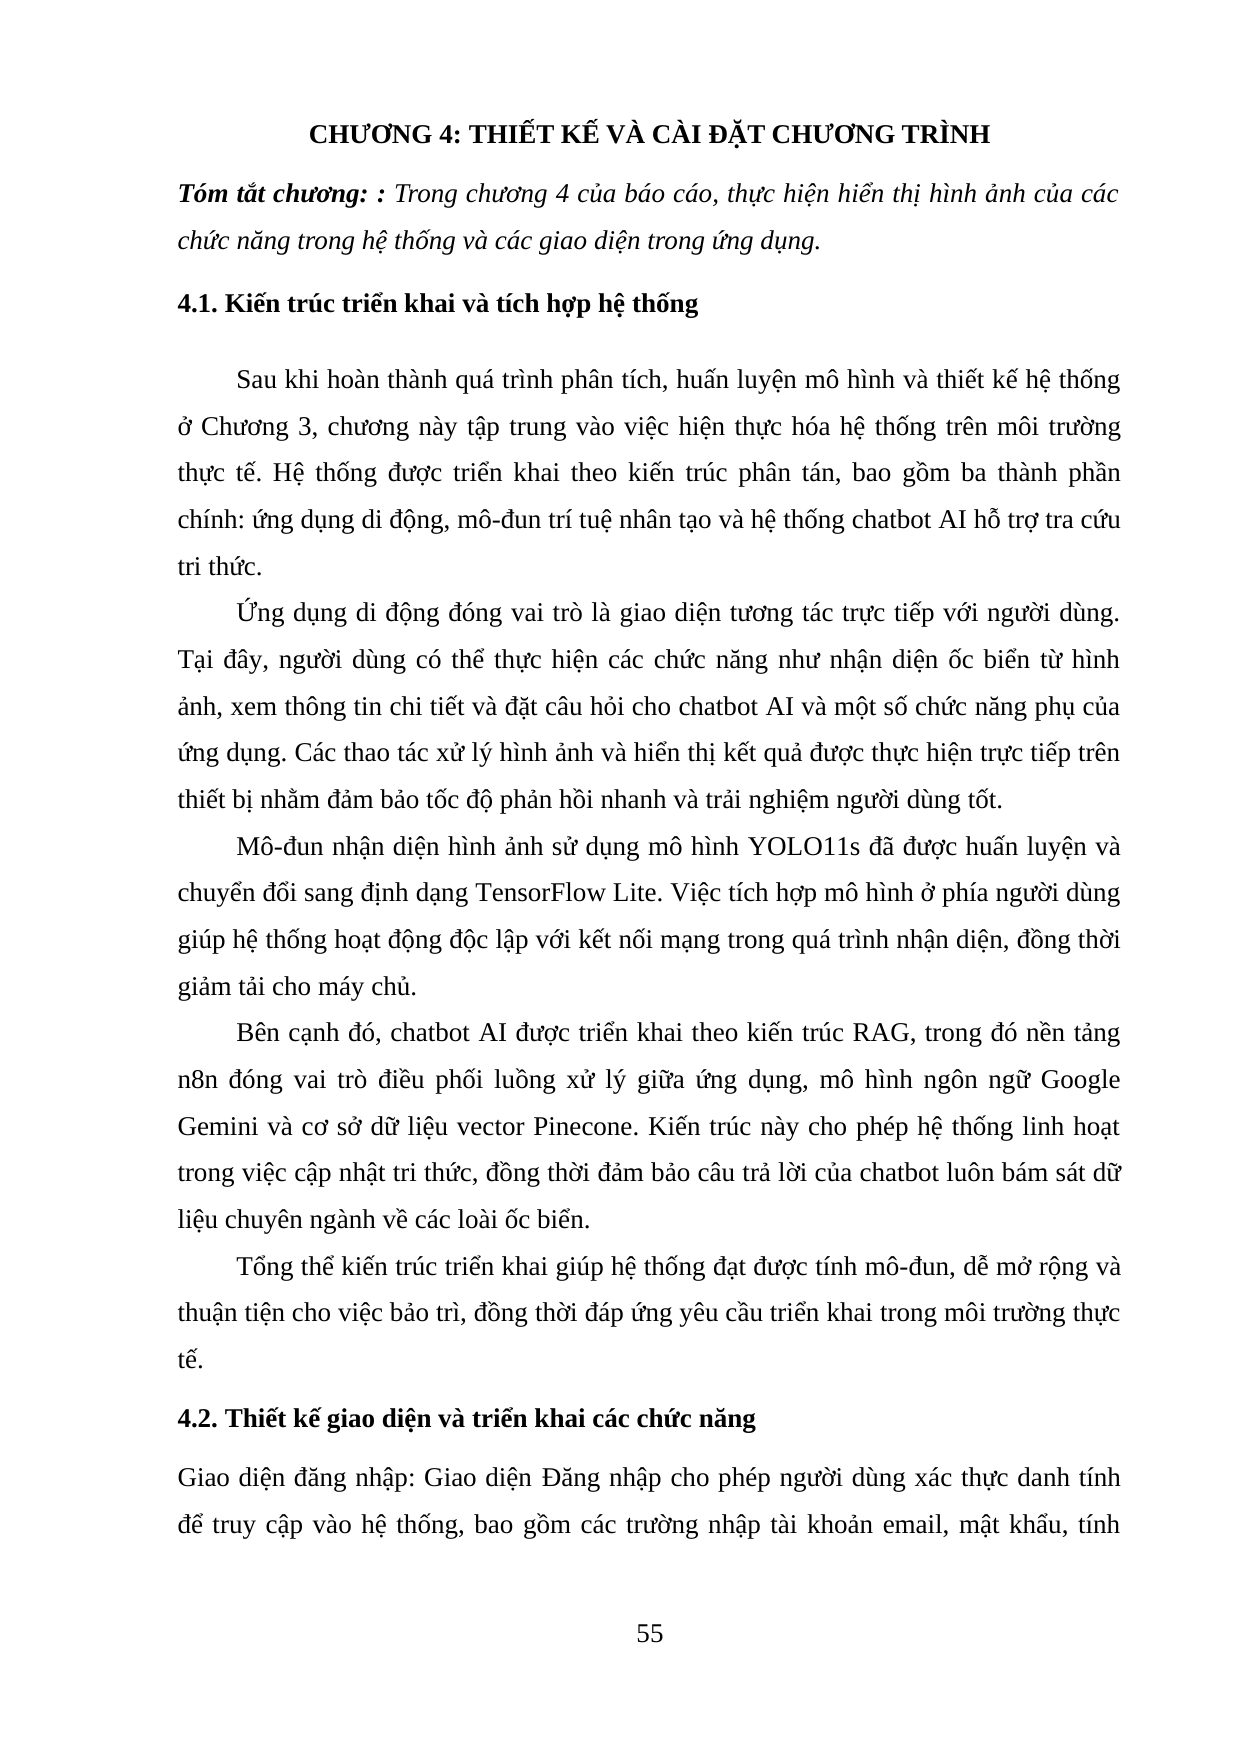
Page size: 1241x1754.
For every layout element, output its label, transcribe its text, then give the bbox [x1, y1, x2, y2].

subtitle Thiết kế giao diện và triển khai các chức năng [177, 1402, 1122, 1433]
text Tóm tắt chương: : Trong chương 4 của báo cáo, thực hiện hiển thị hình ảnh của các chức năng trong hệ thống và các giao diện trong ứng dụng. [177, 177, 1122, 255]
text Bên cạnh đó, chatbot AI được triển khai theo kiến trúc RAG, trong đó nền tảng n8n đóng vai trò điều phối luồng xử lý giữa ứng dụng, mô hình ngôn ngữ Google Gemini và cơ sở dữ liệu vector Pinecone. Kiến trúc này cho phép hệ thống linh hoạt trong việc cập nhật tri thức, đồng thời đảm bảo câu trả lời của chatbot luôn bám sát dữ liệu chuyên ngành về các loài ốc biển. [177, 1016, 1122, 1234]
text Sau khi hoàn thành quá trình phân tích, huấn luyện mô hình và thiết kế hệ thống ở Chương 3, chương này tập trung vào việc hiện thực hóa hệ thống trên môi trường thực tế. Hệ thống được triển khai theo kiến trúc phân tán, bao gồm ba thành phần chính: ứng dụng di động, mô-đun trí tuệ nhân tạo và hệ thống chatbot AI hỗ trợ tra cứu tri thức. [177, 363, 1122, 581]
subtitle THIẾT KẾ VÀ CÀI ĐẶT CHƯƠNG TRÌNH [177, 118, 1122, 149]
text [177, 1461, 1122, 1539]
text Tổng thể kiến trúc triển khai giúp hệ thống đạt được tính mô-đun, dễ mở rộng và thuận tiện cho việc bảo trì, đồng thời đáp ứng yêu cầu triển khai trong môi trường thực tế. [177, 1250, 1122, 1374]
text Ứng dụng di động đóng vai trò là giao diện tương tác trực tiếp với người dùng. Tại đây, người dùng có thể thực hiện các chức năng như nhận diện ốc biển từ hình ảnh, xem thông tin chi tiết và đặt câu hỏi cho chatbot AI và một số chức năng phụ của ứng dụng. Các thao tác xử lý hình ảnh và hiển thị kết quả được thực hiện trực tiếp trên thiết bị nhằm đảm bảo tốc độ phản hồi nhanh và trải nghiệm người dùng tốt. [177, 596, 1122, 814]
subtitle Kiến trúc triển khai và tích hợp hệ thống [177, 287, 1122, 318]
text Mô-đun nhận diện hình ảnh sử dụng mô hình YOLO11s đã được huấn luyện và chuyển đổi sang định dạng TensorFlow Lite. Việc tích hợp mô hình ở phía người dùng giúp hệ thống hoạt động độc lập với kết nối mạng trong quá trình nhận diện, đồng thời giảm tải cho máy chủ. [177, 830, 1122, 1001]
